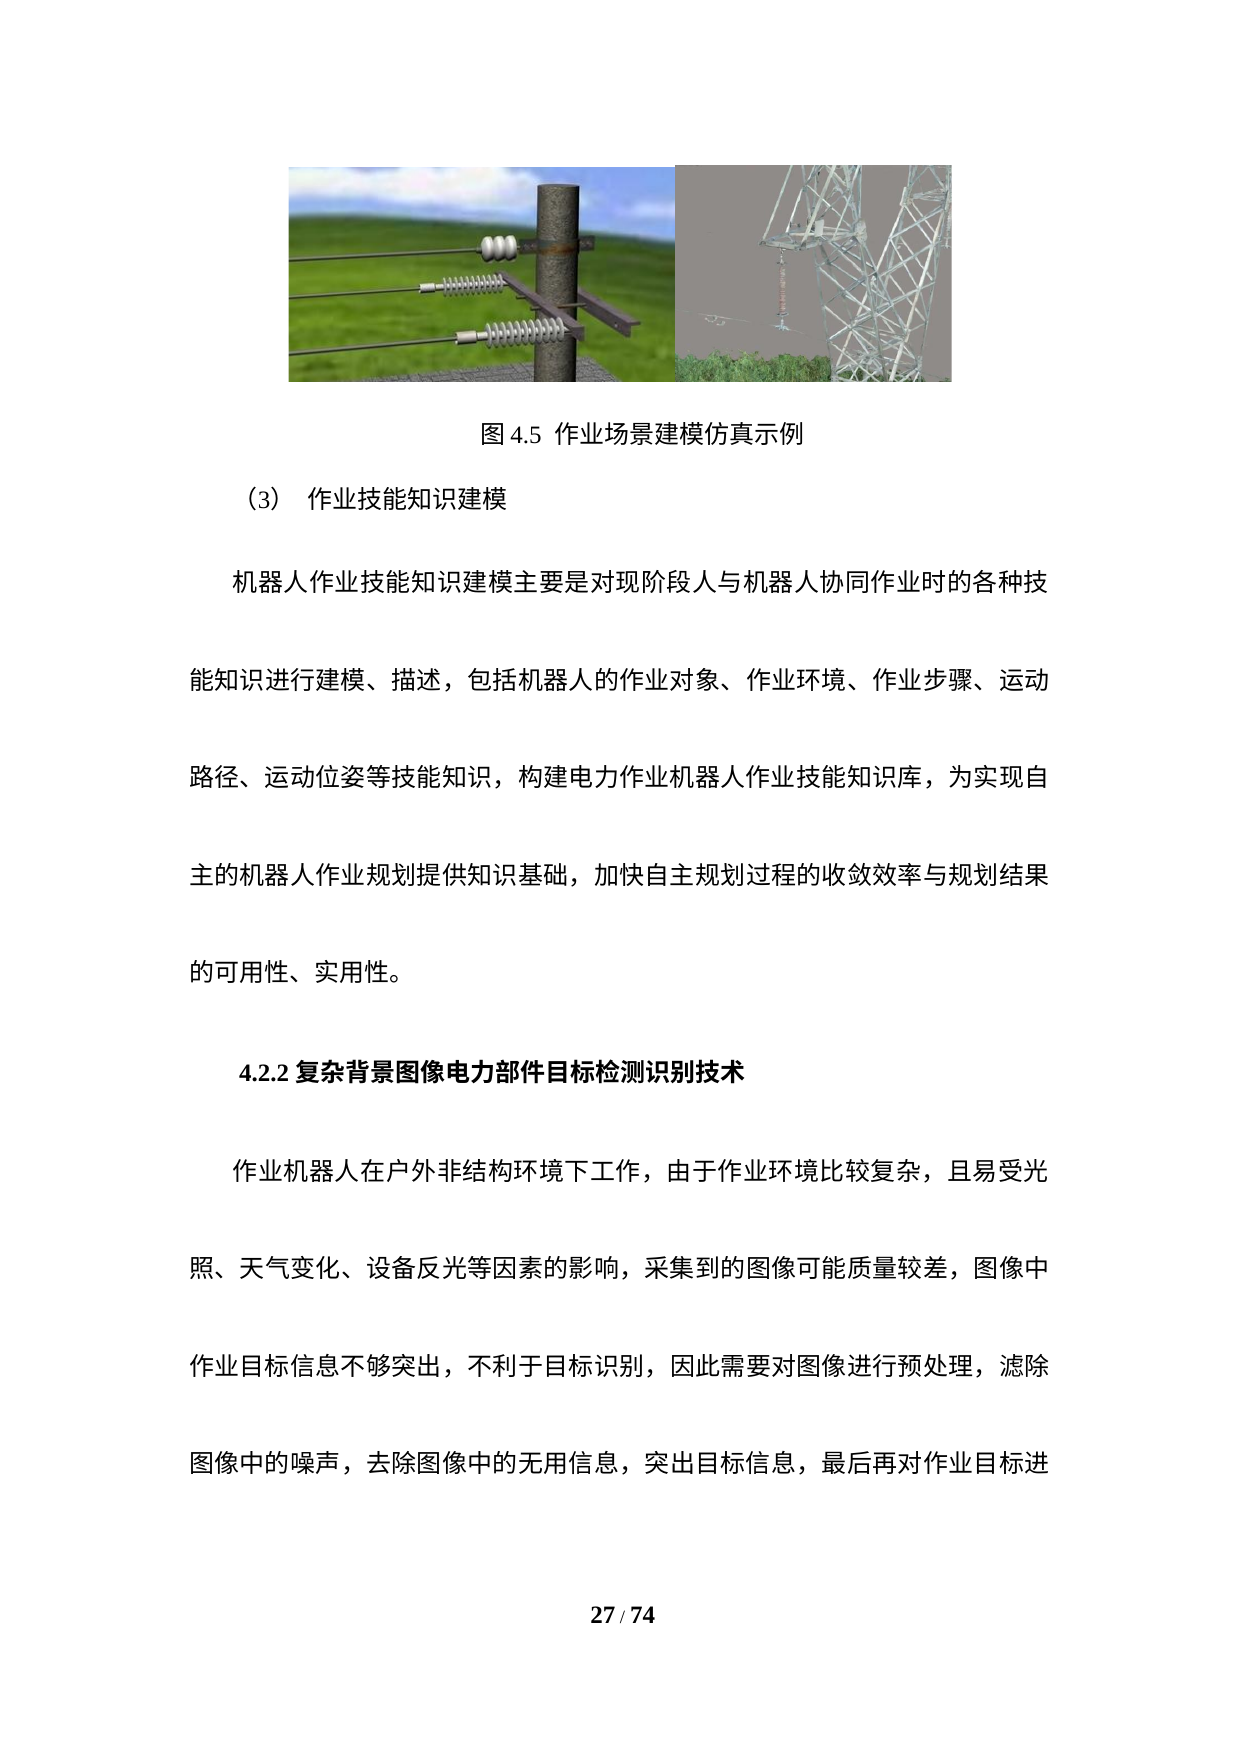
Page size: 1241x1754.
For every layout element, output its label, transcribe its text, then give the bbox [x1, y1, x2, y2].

picture [288, 165, 952, 382]
text 图4.5 作业场景建模仿真示例 [189, 400, 1051, 465]
text 机器人作业技能知识建模主要是对现阶段人与机器人协同作业时的各种技能知识进行建模、描述，包括机器人的作业对象、作业环境、作业步骤、运动路径、运动位姿等技能知识，构建电力作业机器人作业技能知识库，为实现自主的机器人作业规划提供知识基础，加快自主规划过程的收敛效率与规划结果的可用性、实用性。 [189, 548, 1051, 1003]
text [189, 1137, 1051, 1494]
list 作业技能知识建模 [233, 465, 1051, 530]
subtitle 4.2.2 复杂背景图像电力部件目标检测识别技术 [189, 1038, 1051, 1103]
